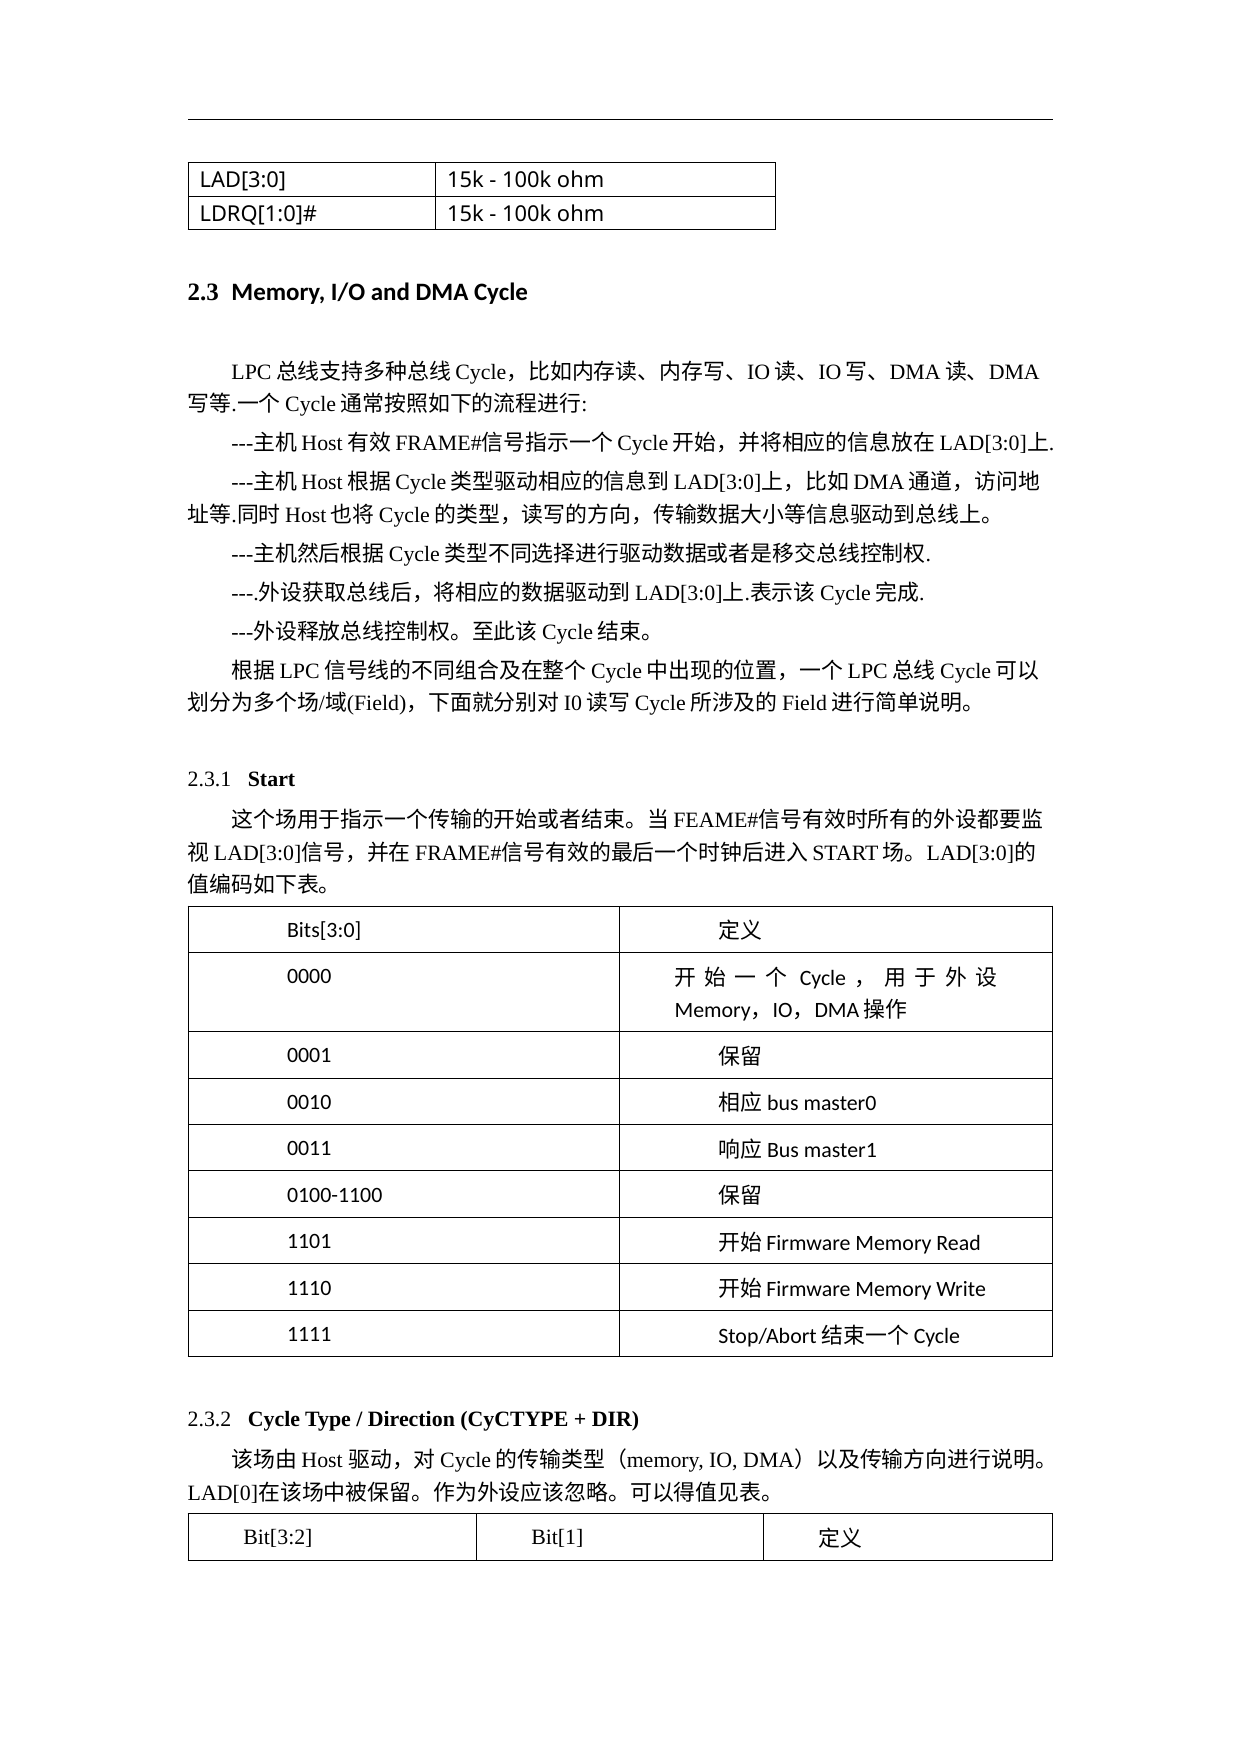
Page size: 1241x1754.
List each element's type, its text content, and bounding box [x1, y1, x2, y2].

text ---主机然后根据Cycle类型不同选择进行驱动数据或者是移交总线控制权. [187, 535, 1053, 568]
table_cell 保留 [620, 1032, 1052, 1077]
text 这个场用于指示一个传输的开始或者结束。当FEAME#信号有效时所有的外设都要监视LAD[3:0]信号，并在FRAME#信号有效的最后一个时钟后进入START场。LAD[3:0]的值编码如下表。 [187, 802, 1053, 899]
text ---主机Host有效FRAME#信号指示一个Cycle开始，并将相应的信息放在LAD[3:0]上. [187, 425, 1053, 457]
table_cell 保留 [620, 1171, 1052, 1217]
table_header Bit[1] [477, 1514, 763, 1559]
table_cell 15k - 100k ohm [436, 163, 775, 196]
text LPC总线支持多种总线Cycle，比如内存读、内存写、IO读、IO写、DMA读、DMA写等.一个Cycle通常按照如下的流程进行: [187, 353, 1053, 418]
subtitle Memory, I/O and DMA Cycle [187, 276, 1053, 308]
table_cell 相应 bus master0 [620, 1079, 1052, 1124]
text ---.外设获取总线后，将相应的数据驱动到LAD[3:0]上.表示该Cycle完成. [187, 574, 1053, 607]
table_cell 开始Firmware Memory Write [620, 1264, 1052, 1310]
table_header 定义 [764, 1514, 1052, 1559]
table_cell 1101 [189, 1218, 619, 1263]
table_cell 开始一个Cycle，用于外设Memory，IO，DMA操作 [620, 953, 1052, 1031]
table_cell 15k - 100k ohm [436, 197, 775, 229]
table_cell 开始Firmware Memory Read [620, 1218, 1052, 1263]
text ---主机Host根据Cycle类型驱动相应的信息到LAD[3:0]上，比如DMA通道，访问地址等.同时Host也将Cycle的类型，读写的方向，传输数据大小等信息驱动到总线上。 [187, 464, 1053, 529]
table_cell 0100-1100 [189, 1171, 619, 1217]
text 根据LPC信号线的不同组合及在整个Cycle中出现的位置，一个LPC总线Cycle可以划分为多个场/域(Field)，下面就分别对I0读写Cycle所涉及的Field进行简单说明。 [187, 652, 1053, 717]
table_cell LDRQ[1:0]# [189, 197, 435, 229]
table_cell Stop/Abort 结束一个Cycle [620, 1311, 1052, 1356]
table_cell 0011 [189, 1125, 619, 1170]
table_header Bit[3:2] [189, 1514, 476, 1559]
table_cell 响应 Bus master1 [620, 1125, 1052, 1170]
table_header Bits[3:0] [189, 907, 619, 952]
text 该场由Host 驱动，对Cycle的传输类型（memory, IO, DMA）以及传输方向进行说明。LAD[0]在该场中被保留。作为外设应该忽略。可以得值见表。 [187, 1442, 1053, 1507]
table_cell 0010 [189, 1079, 619, 1124]
text ---外设释放总线控制权。至此该Cycle结束。 [187, 613, 1053, 646]
table_cell LAD[3:0] [189, 163, 435, 196]
table_cell 0000 [189, 953, 619, 1031]
table_cell 0001 [189, 1032, 619, 1077]
subtitle Start [187, 763, 1053, 795]
table_cell 1110 [189, 1264, 619, 1310]
subtitle Cycle Type / Direction (CyCTYPE + DIR) [187, 1403, 1053, 1435]
table_cell 1111 [189, 1311, 619, 1356]
table_header 定义 [620, 907, 1052, 952]
